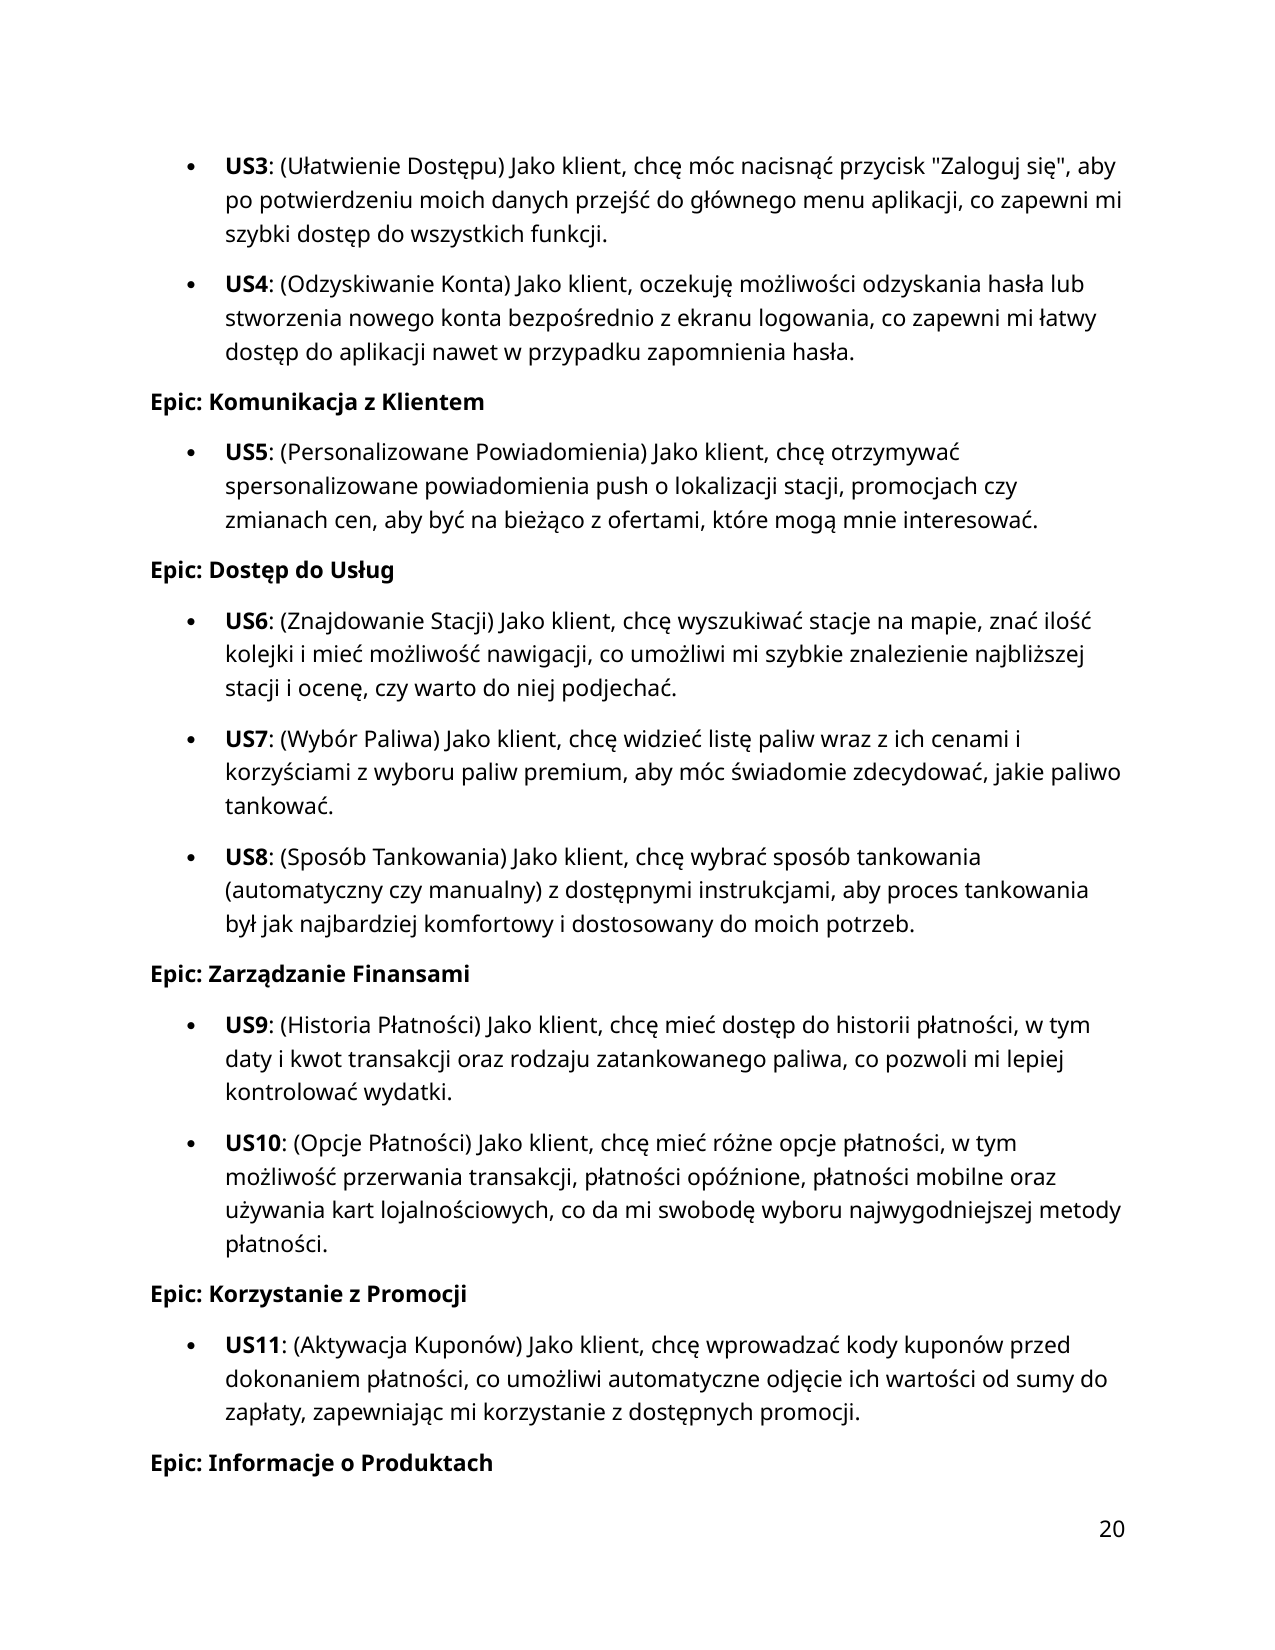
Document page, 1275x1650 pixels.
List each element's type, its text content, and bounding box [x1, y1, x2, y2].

text Epic: Komunikacja z Klientem [150, 386, 1125, 417]
list US7: (Wybór Paliwa) Jako klient, chcę widzieć listę paliw wraz z ich cenami i korzyściami z wyboru paliw premium, aby móc świadomie zdecydować, jakie paliwo tankować. [187, 722, 1125, 821]
text Epic: Dostęp do Usług [150, 554, 1125, 585]
list US9: (Historia Płatności) Jako klient, chcę mieć dostęp do historii płatności, w tym daty i kwot transakcji oraz rodzaju zatankowanego paliwa, co pozwoli mi lepiej kontrolować wydatki. [187, 1009, 1125, 1107]
list US10: (Opcje Płatności) Jako klient, chcę mieć różne opcje płatności, w tym możliwość przerwania transakcji, płatności opóźnione, płatności mobilne oraz używania kart lojalnościowych, co da mi swobodę wyboru najwygodniejszej metody płatności. [187, 1127, 1125, 1259]
list US6: (Znajdowanie Stacji) Jako klient, chcę wyszukiwać stacje na mapie, znać ilość kolejki i mieć możliwość nawigacji, co umożliwi mi szybkie znalezienie najbliższej stacji i ocenę, czy warto do niej podjechać. [187, 604, 1125, 703]
list US4: (Odzyskiwanie Konta) Jako klient, oczekuję możliwości odzyskania hasła lub stworzenia nowego konta bezpośrednio z ekranu logowania, co zapewni mi łatwy dostęp do aplikacji nawet w przypadku zapomnienia hasła. [187, 268, 1125, 367]
list US8: (Sposób Tankowania) Jako klient, chcę wybrać sposób tankowania (automatyczny czy manualny) z dostępnymi instrukcjami, aby proces tankowania był jak najbardziej komfortowy i dostosowany do moich potrzeb. [187, 840, 1125, 939]
list US3: (Ułatwienie Dostępu) Jako klient, chcę móc nacisnąć przycisk "Zaloguj się", aby po potwierdzeniu moich danych przejść do głównego menu aplikacji, co zapewni mi szybki dostęp do wszystkich funkcji. [187, 150, 1125, 249]
list US11: (Aktywacja Kuponów) Jako klient, chcę wprowadzać kody kuponów przed dokonaniem płatności, co umożliwi automatyczne odjęcie ich wartości od sumy do zapłaty, zapewniając mi korzystanie z dostępnych promocji. [187, 1329, 1125, 1427]
text Epic: Zarządzanie Finansami [150, 958, 1125, 989]
list US5: (Personalizowane Powiadomienia) Jako klient, chcę otrzymywać spersonalizowane powiadomienia push o lokalizacji stacji, promocjach czy zmianach cen, aby być na bieżąco z ofertami, które mogą mnie interesować. [187, 436, 1125, 535]
text Epic: Korzystanie z Promocji [150, 1278, 1125, 1309]
text Epic: Informacje o Produktach [150, 1447, 1125, 1478]
